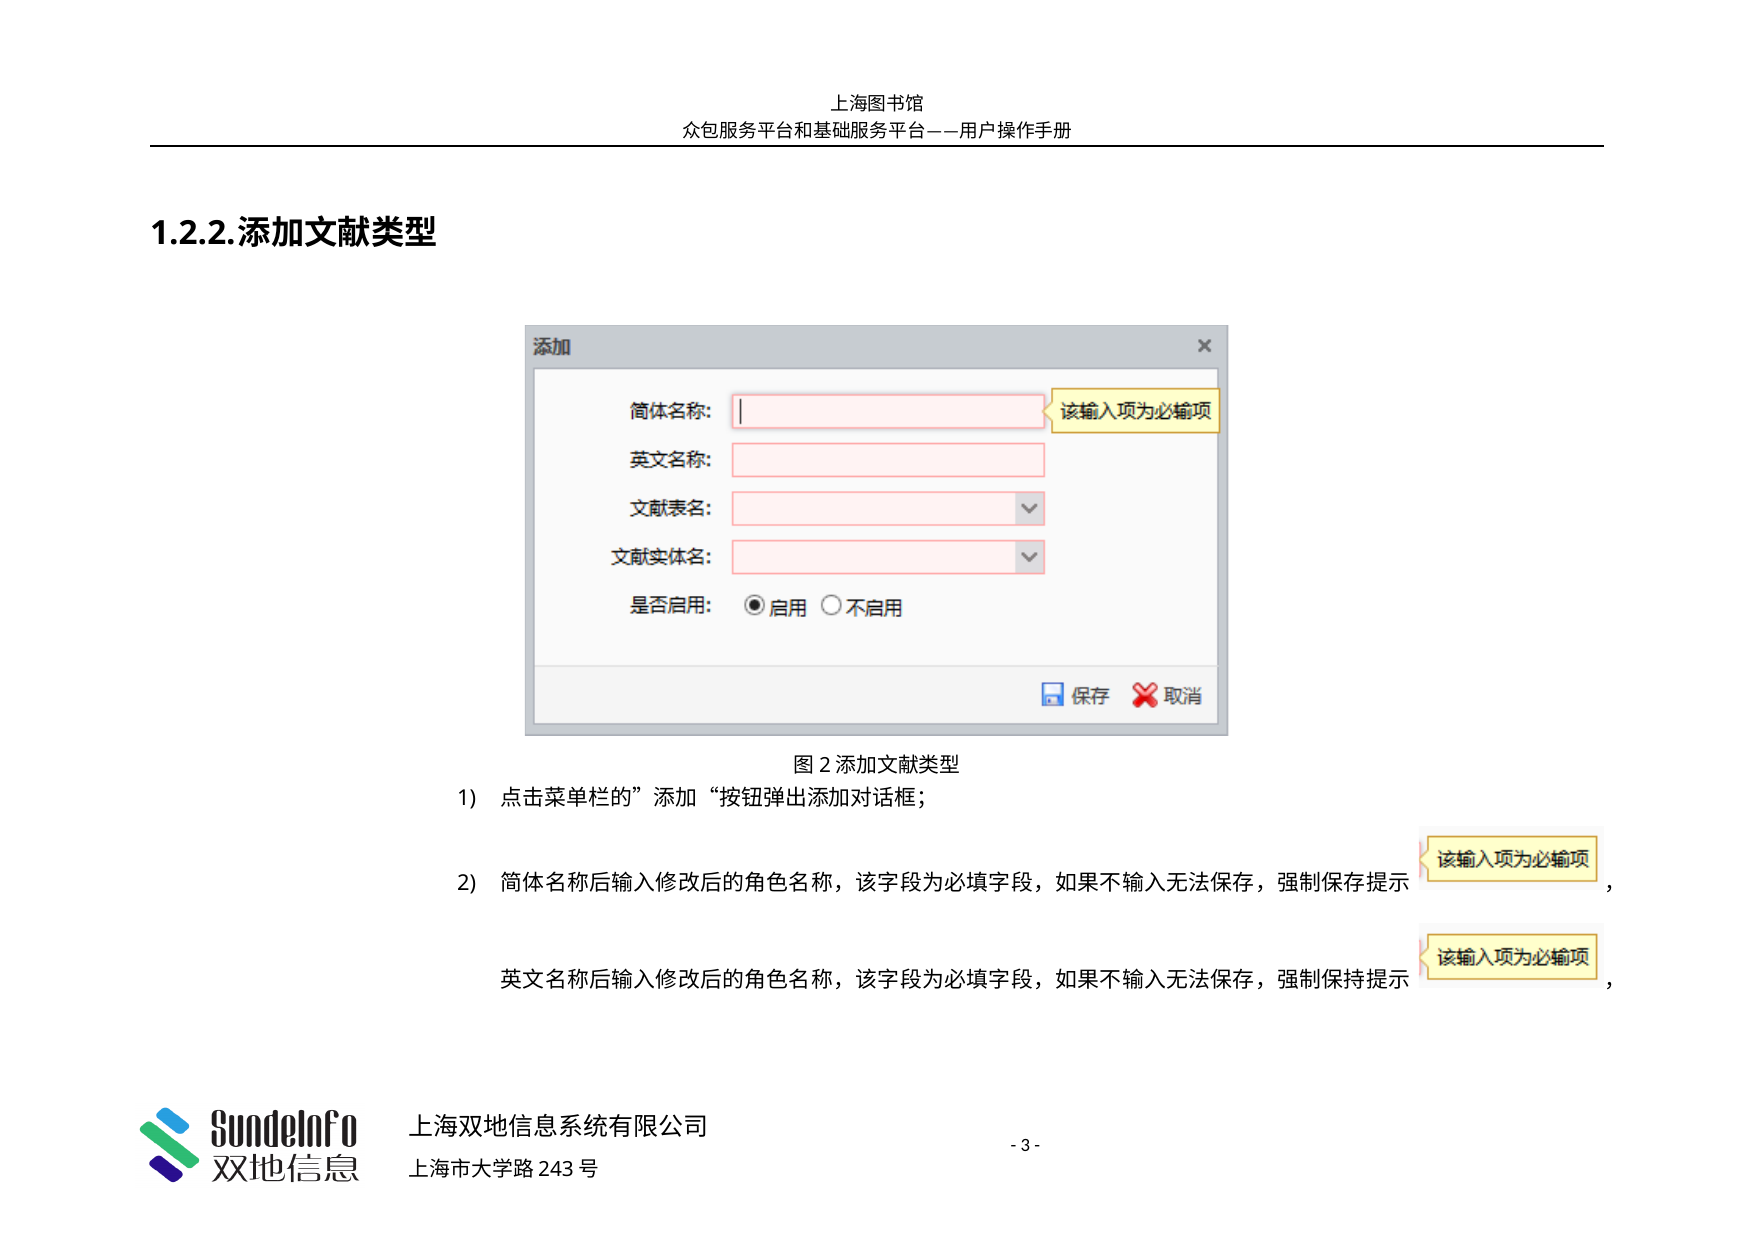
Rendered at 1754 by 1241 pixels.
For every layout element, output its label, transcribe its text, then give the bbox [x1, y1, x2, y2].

picture [524, 325, 1230, 736]
list 简体名称后输入修改后的角色名称，该字段为必填字段，如果不输入无法保存，强制保存提示 ，英文名称后输入修改后的角色名称，该字段为必填字段，如果不输入无法保存，强制保持提示 ，英文名称中输入中文后会提示 ； [457, 812, 1604, 1007]
picture [1418, 923, 1604, 988]
picture [134, 1101, 366, 1188]
picture [1418, 826, 1604, 890]
subtitle 添加文献类型 [150, 198, 1604, 263]
list 点击菜单栏的”添加“按钮弹出添加对话框； [457, 780, 1604, 812]
